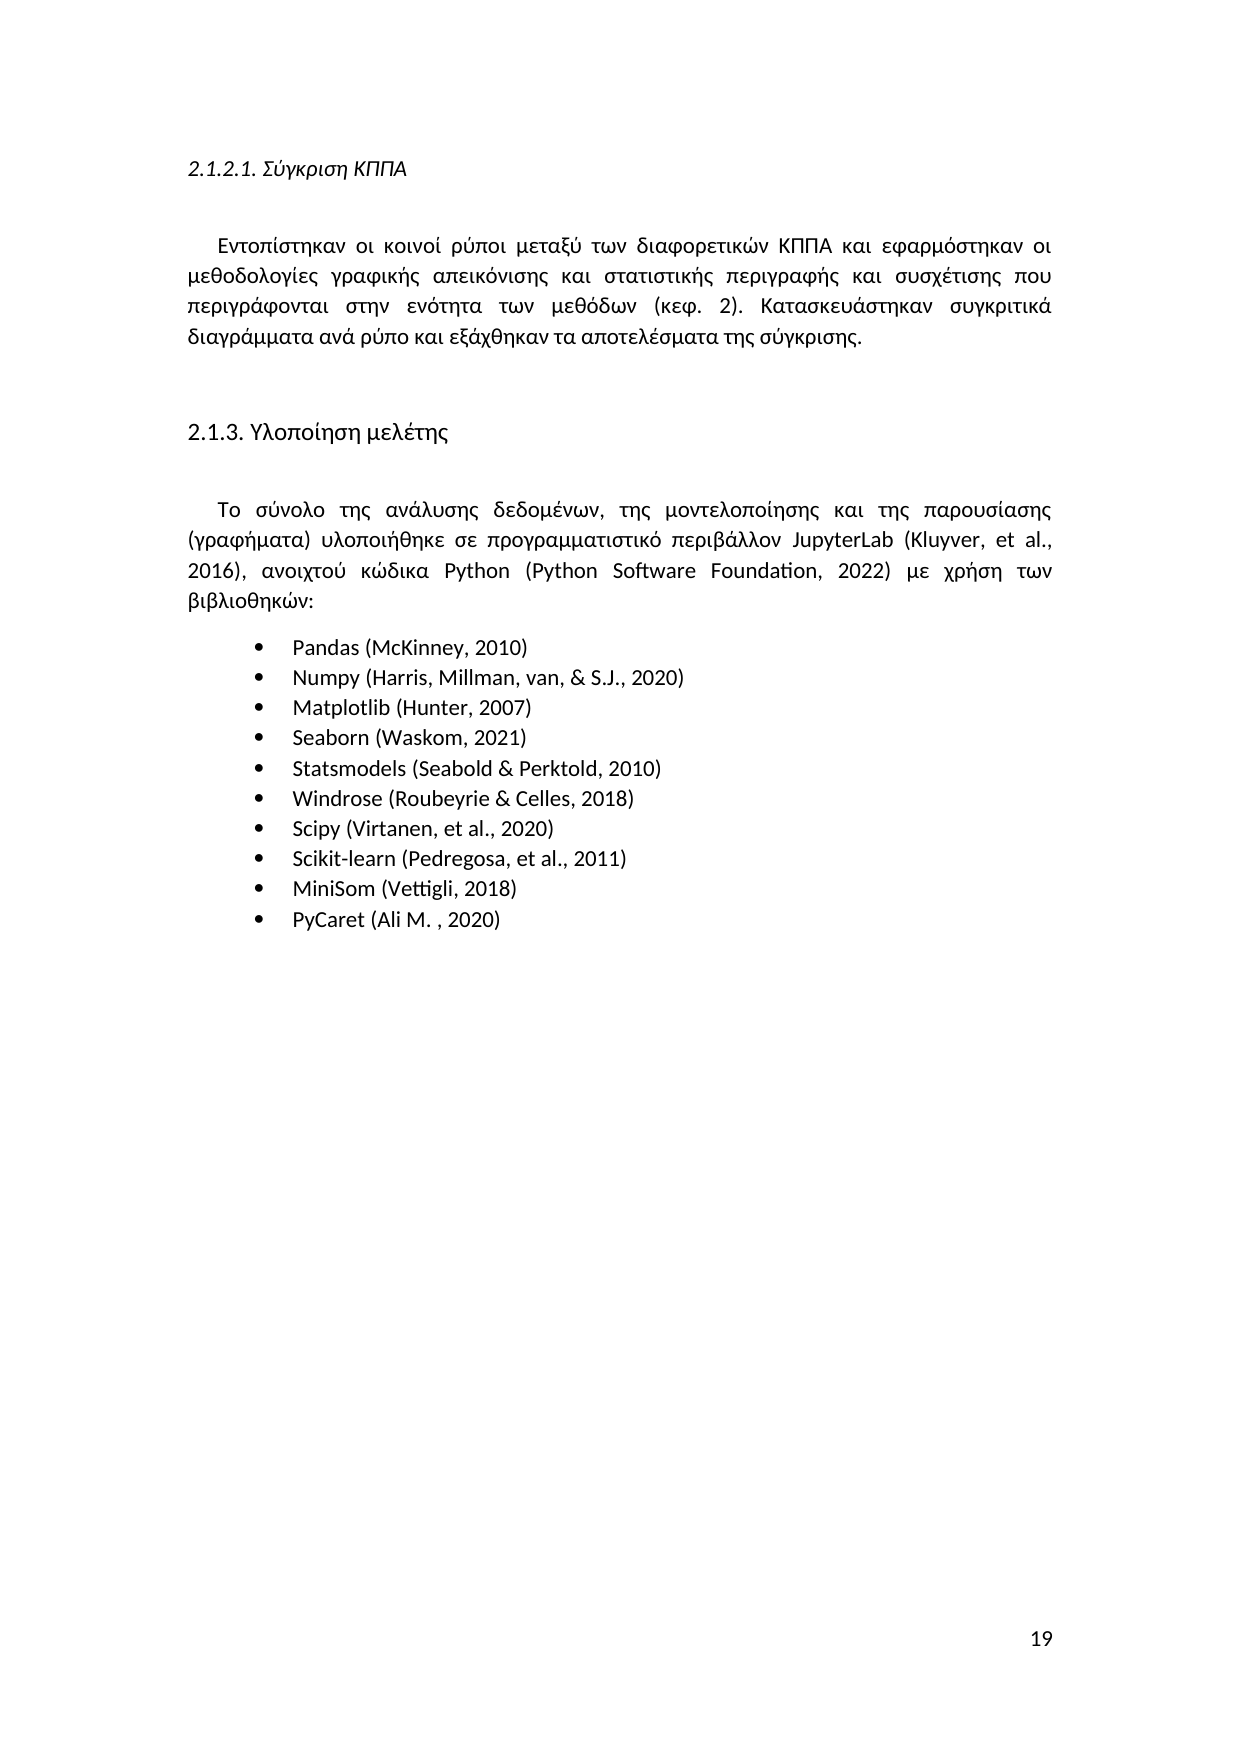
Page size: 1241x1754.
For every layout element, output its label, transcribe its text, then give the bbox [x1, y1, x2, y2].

list PyCaret [255, 905, 1053, 933]
text Εντοπίστηκαν οι κοινοί ρύποι μεταξύ των διαφορετικών ΚΠΠΑ και εφαρμόστηκαν οι μεθοδολογίες γραφικής απεικόνισης και στατιστικής περιγραφής και συσχέτισης που περιγράφονται στην ενότητα των μεθόδων (κεφ. 2). Κατασκευάστηκαν συγκριτικά διαγράμματα ανά ρύπο και εξάχθηκαν τα αποτελέσματα της σύγκρισης. [187, 231, 1053, 350]
list Numpy [255, 663, 1053, 691]
list Scikit-learn [255, 844, 1053, 872]
list MiniSom [255, 874, 1053, 903]
subtitle Σύγκριση ΚΠΠΑ [187, 154, 1053, 182]
list Statsmodels [255, 754, 1053, 782]
list Pandas [255, 633, 1053, 661]
list Windrose [255, 784, 1053, 812]
text Το σύνολο της ανάλυσης δεδομένων, της μοντελοποίησης και της παρουσίασης (γραφήματα) υλοποιήθηκε σε προγραμματιστικό περιβάλλον JupyterLab , ανοιχτού κώδικα Python με χρήση των βιβλιοθηκών: [187, 495, 1053, 614]
list Matplotlib [255, 693, 1053, 721]
list Scipy [255, 814, 1053, 842]
list Seaborn [255, 723, 1053, 752]
subtitle Υλοποίηση μελέτης [187, 416, 1053, 446]
